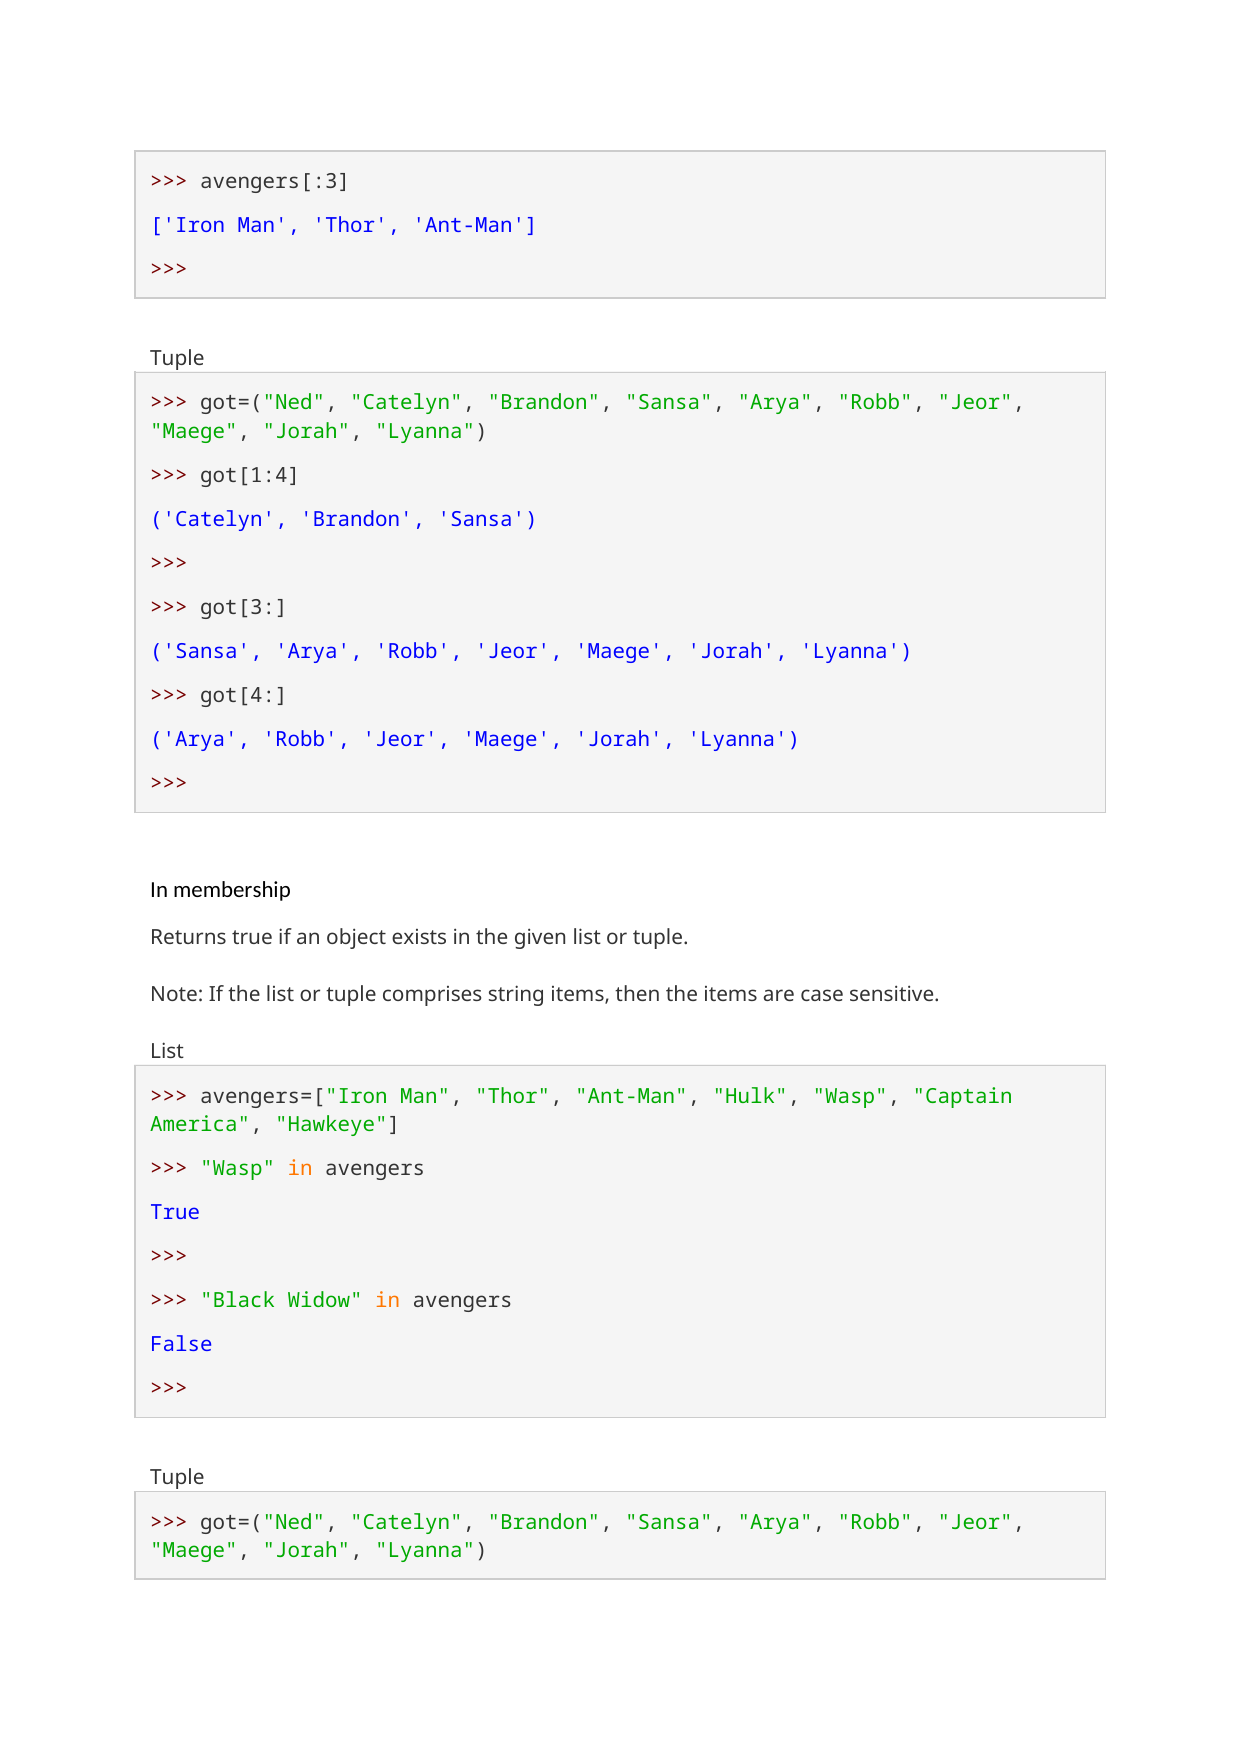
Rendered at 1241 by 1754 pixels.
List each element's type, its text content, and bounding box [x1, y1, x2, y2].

text >>> [136, 752, 1105, 812]
text ('Catelyn', 'Brandon', 'Sansa') [136, 488, 1105, 532]
text ('Arya', 'Robb', 'Jeor', 'Maege', 'Jorah', 'Lyanna') [136, 708, 1105, 752]
text >>> [136, 238, 1105, 297]
text >>> got[4:] [136, 664, 1105, 708]
text False [136, 1313, 1105, 1357]
text >>> "Wasp" in avengers [136, 1137, 1105, 1181]
text >>> got[3:] [136, 576, 1105, 620]
text Tuple [150, 314, 1090, 371]
text >>> avengers=["Iron Man", "Thor", "Ant-Man", "Hulk", "Wasp", "Captain America", "Hawkeye"] [136, 1066, 1105, 1137]
text >>> got[1:4] [136, 444, 1105, 488]
text >>> avengers[:3] [136, 152, 1105, 194]
text ['Iron Man', 'Thor', 'Ant-Man'] [136, 194, 1105, 238]
text Tuple [150, 1434, 1090, 1491]
text >>> got=("Ned", "Catelyn", "Brandon", "Sansa", "Arya", "Robb", "Jeor", "Maege", "Jorah", "Lyanna") [136, 373, 1105, 444]
text >>> "Black Widow" in avengers [136, 1269, 1105, 1313]
text >>> [136, 1357, 1105, 1417]
text >>> [136, 532, 1105, 576]
text >>> got=("Ned", "Catelyn", "Brandon", "Sansa", "Arya", "Robb", "Jeor", "Maege", "Jorah", "Lyanna") [136, 1492, 1105, 1578]
text True [136, 1181, 1105, 1225]
text Returns true if an object exists in the given list or tuple. Note: If the list or tuple comprises string items, then the items are case sensitive. List [150, 922, 1090, 1064]
text In membership [150, 876, 1090, 903]
text ('Sansa', 'Arya', 'Robb', 'Jeor', 'Maege', 'Jorah', 'Lyanna') [136, 620, 1105, 664]
text >>> [136, 1225, 1105, 1269]
